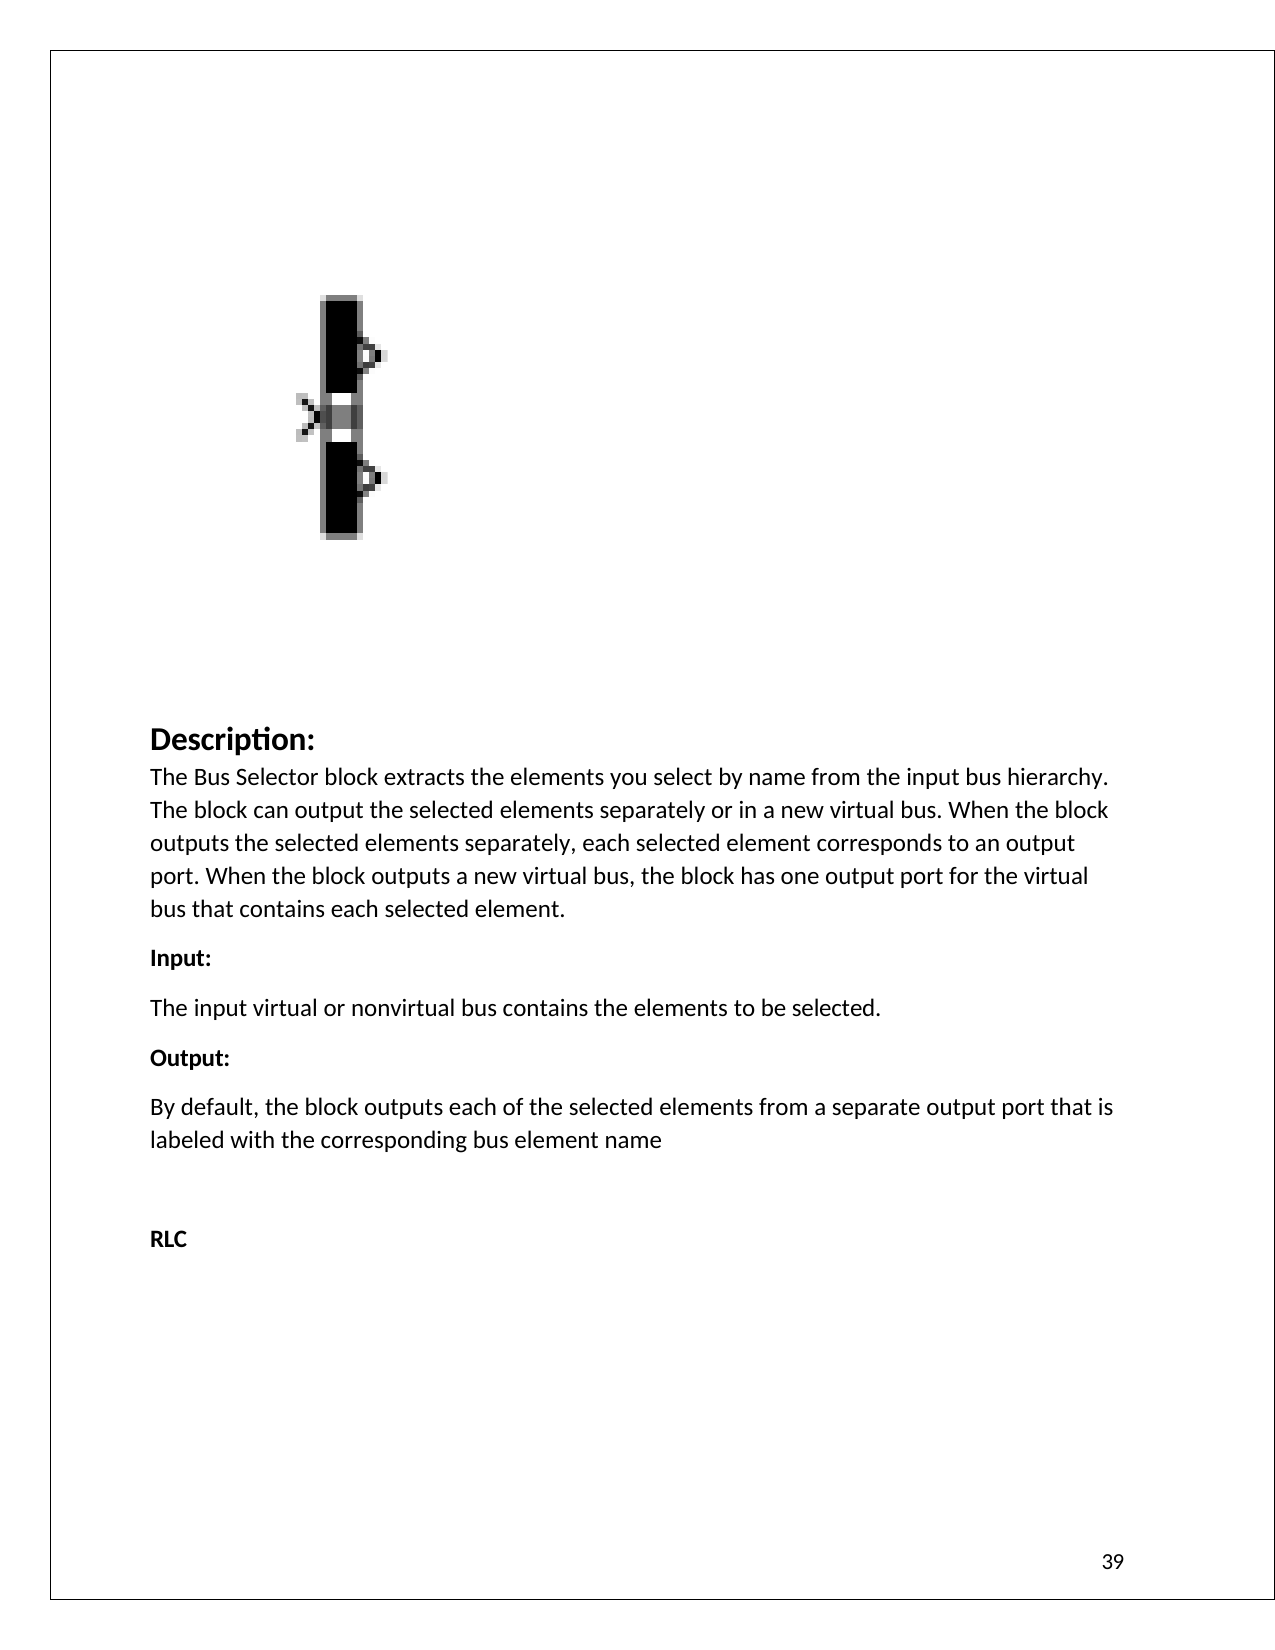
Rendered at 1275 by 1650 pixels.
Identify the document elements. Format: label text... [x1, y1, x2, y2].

subtitle Description: [150, 718, 1274, 758]
text Input: [150, 942, 1274, 973]
text The input virtual or nonvirtual bus contains the elements to be selected. [150, 992, 1274, 1022]
text The Bus Selector block extracts the elements you select by name from the input bus hierarchy. The block can output the selected elements separately or in a new virtual bus. When the block outputs the selected elements separately, each selected element corresponds to an output port. When the block outputs a new virtual bus, the block has one output port for the virtual bus that contains each selected element. [150, 761, 1114, 923]
text RLC [150, 1223, 1274, 1254]
text By default, the block outputs each of the selected elements from a separate output port that is labeled with the corresponding bus element name [150, 1091, 1114, 1155]
picture [296, 295, 388, 540]
text Output: [150, 1042, 1274, 1072]
